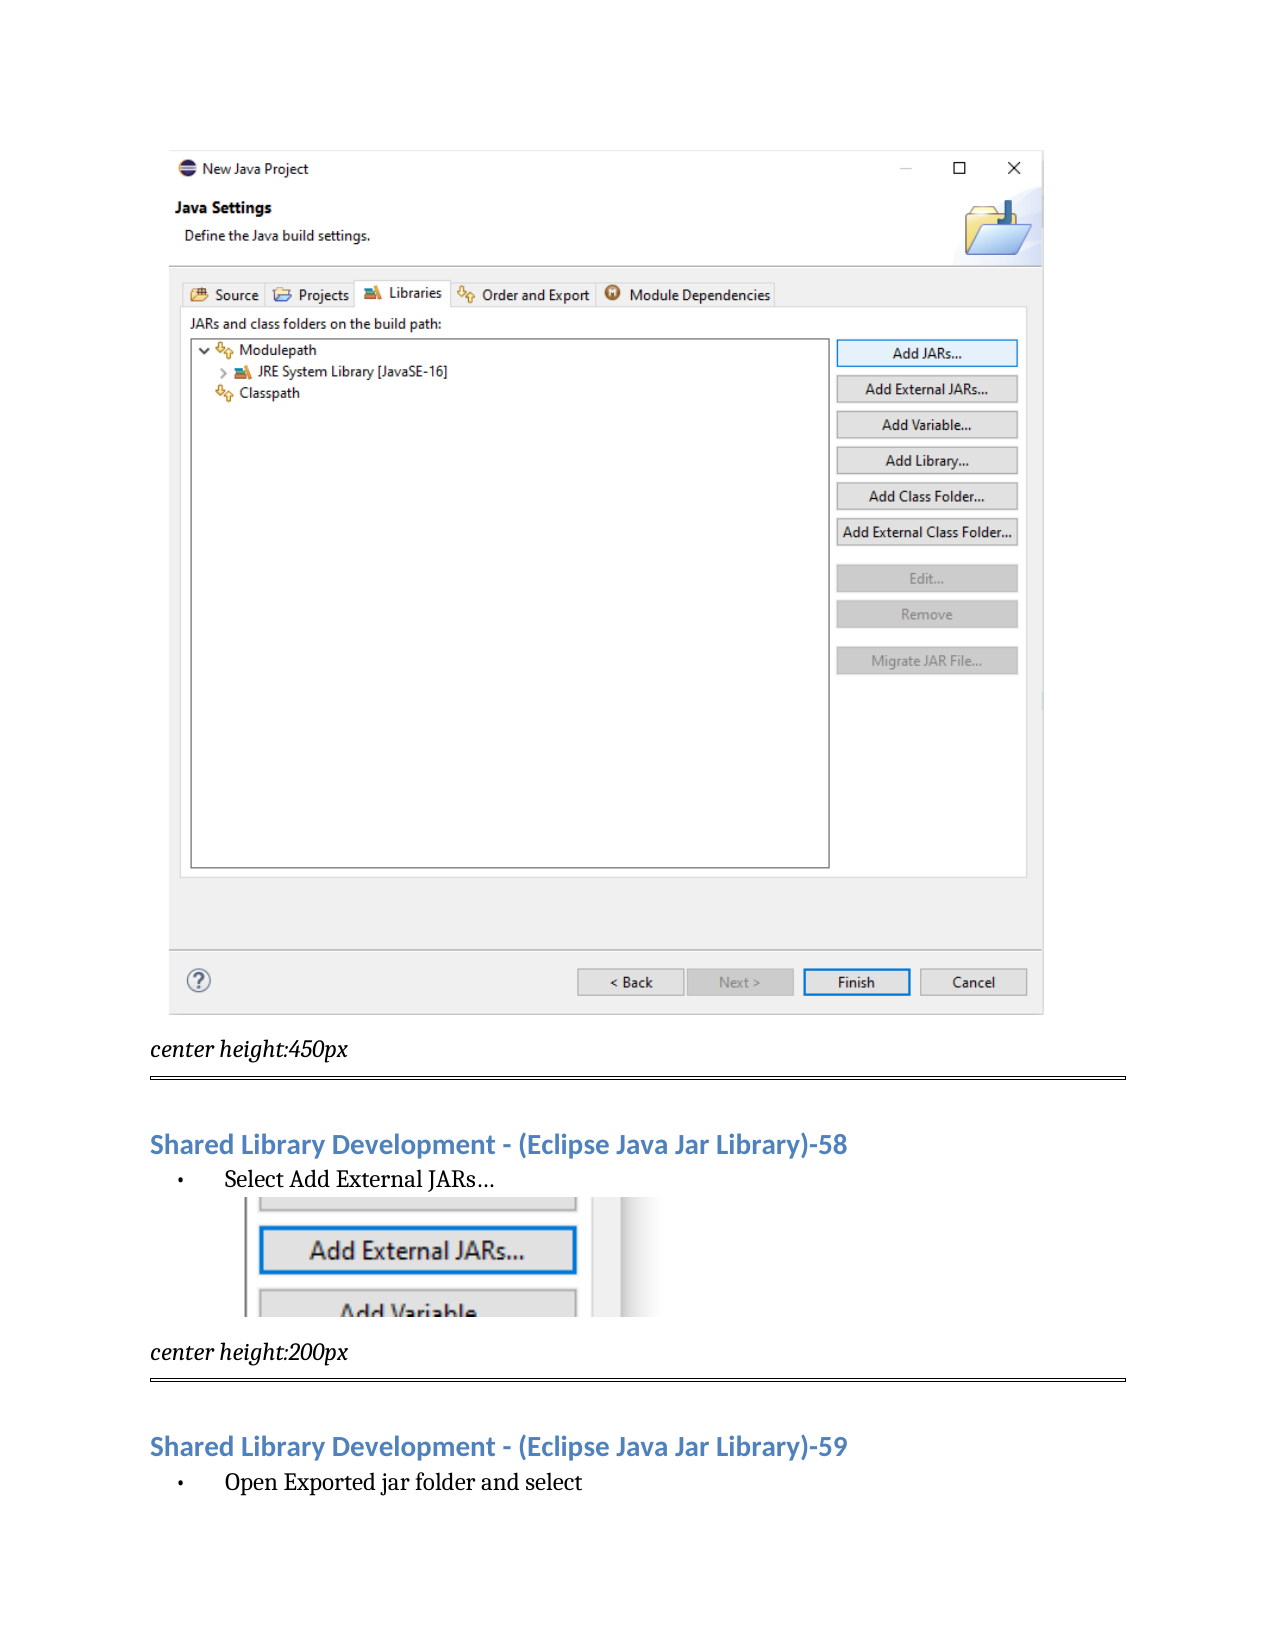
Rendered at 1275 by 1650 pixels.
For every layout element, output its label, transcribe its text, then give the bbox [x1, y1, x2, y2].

subtitle Shared Library Development - (Eclipse Java Jar Library)-58 [150, 1126, 1125, 1162]
text center height:450px [150, 1035, 1125, 1064]
subtitle Shared Library Development - (Eclipse Java Jar Library)-59 [150, 1428, 1125, 1464]
picture [168, 1197, 690, 1317]
picture [168, 150, 1044, 1015]
text center height:200px [150, 1337, 1125, 1366]
list Open Exported jar folder and select [175, 1468, 1125, 1496]
list Select Add External JARs… [175, 1165, 1125, 1194]
